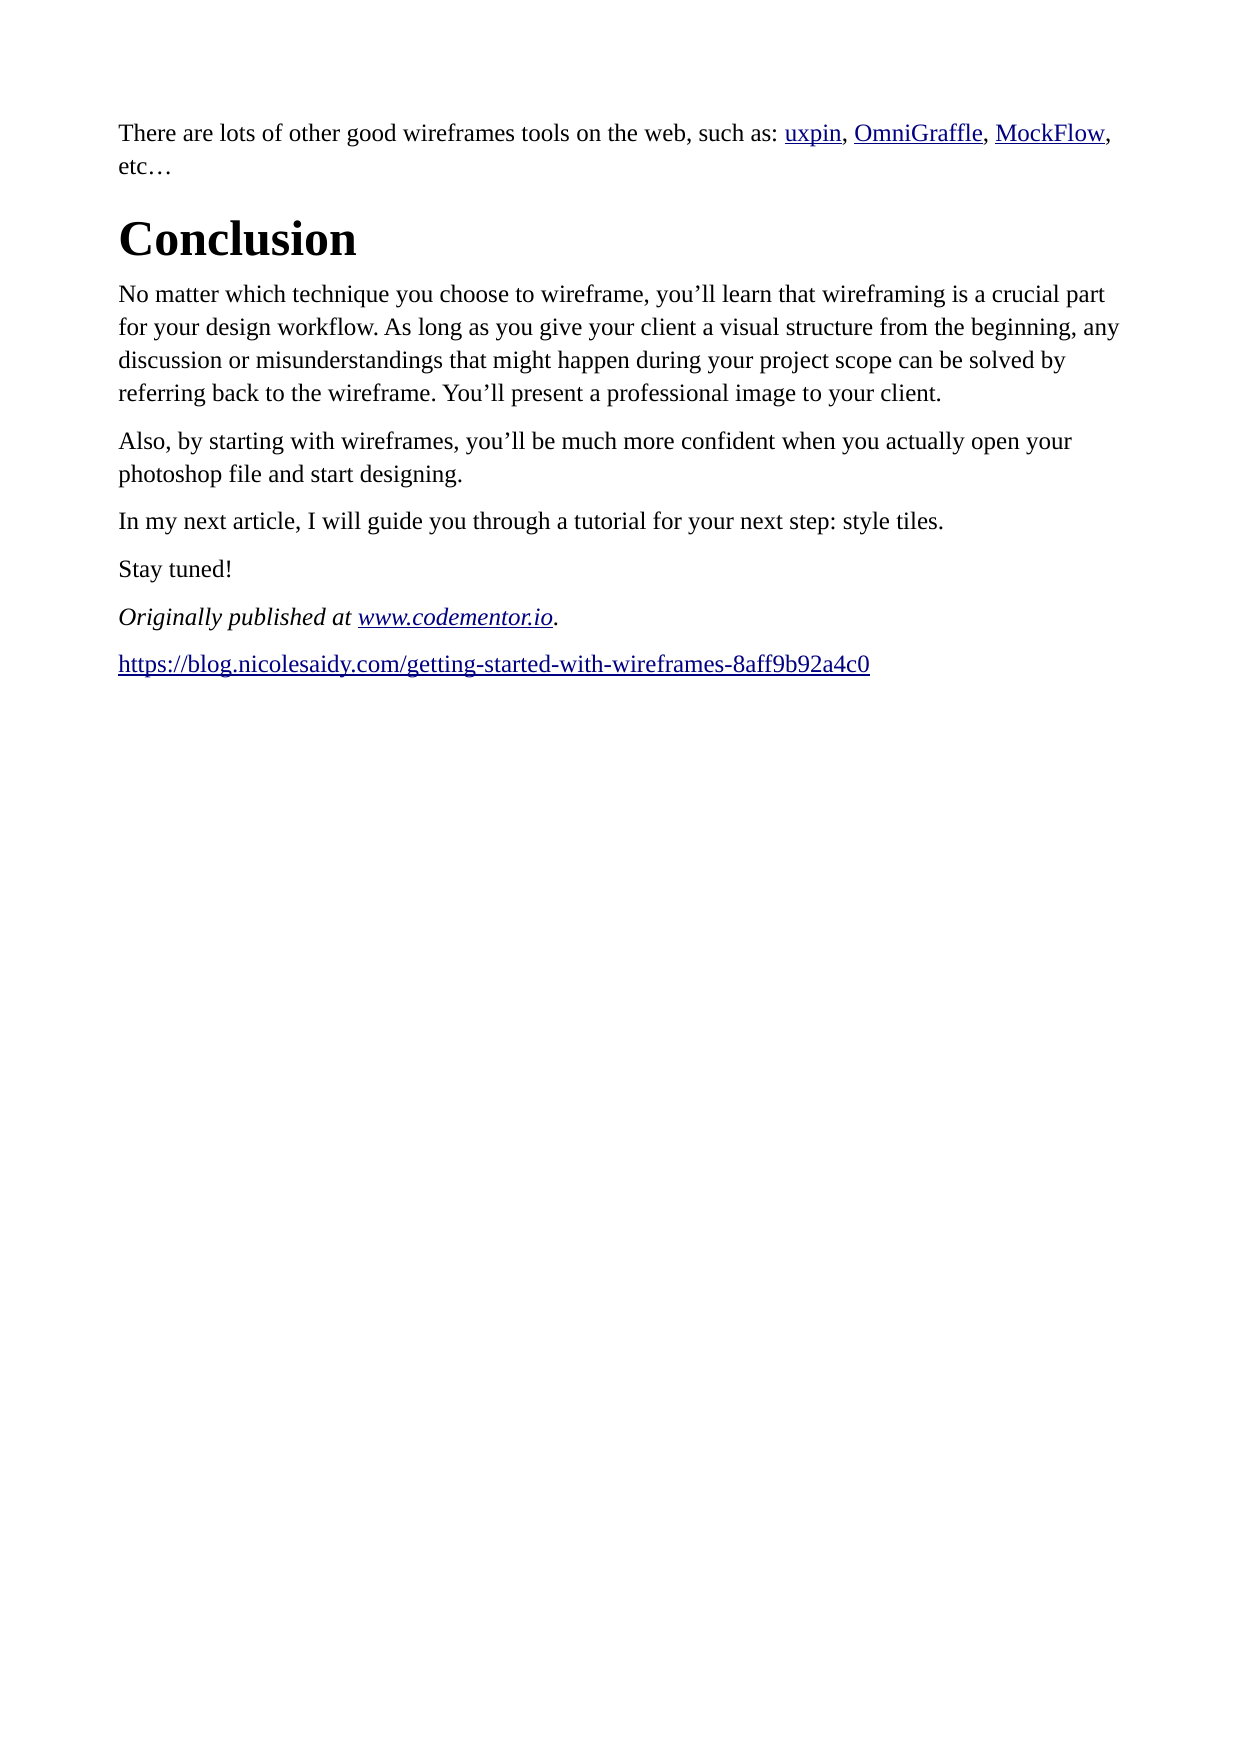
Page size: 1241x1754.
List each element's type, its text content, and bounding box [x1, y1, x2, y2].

text Stay tuned! [118, 554, 1122, 583]
text Originally published at www.codementor.io. [118, 602, 1122, 630]
text Also, by starting with wireframes, you’ll be much more confident when you actually open your photoshop file and start designing. [118, 426, 1122, 488]
text There are lots of other good wireframes tools on the web, such as: uxpin, OmniGraffle, MockFlow, etc… [118, 118, 1122, 180]
text No matter which technique you choose to wireframe, you’ll learn that wireframing is a crucial part for your design workflow. As long as you give your client a visual structure from the beginning, any discussion or misunderstandings that might happen during your project scope can be solved by referring back to the wireframe. You’ll present a professional image to your client. [118, 279, 1122, 407]
text https://blog.nicolesaidy.com/getting-started-with-wireframes-8aff9b92a4c0 [118, 649, 1122, 678]
subtitle Conclusion [118, 209, 1122, 267]
text In my next article, I will guide you through a tutorial for your next step: style tiles. [118, 506, 1122, 535]
